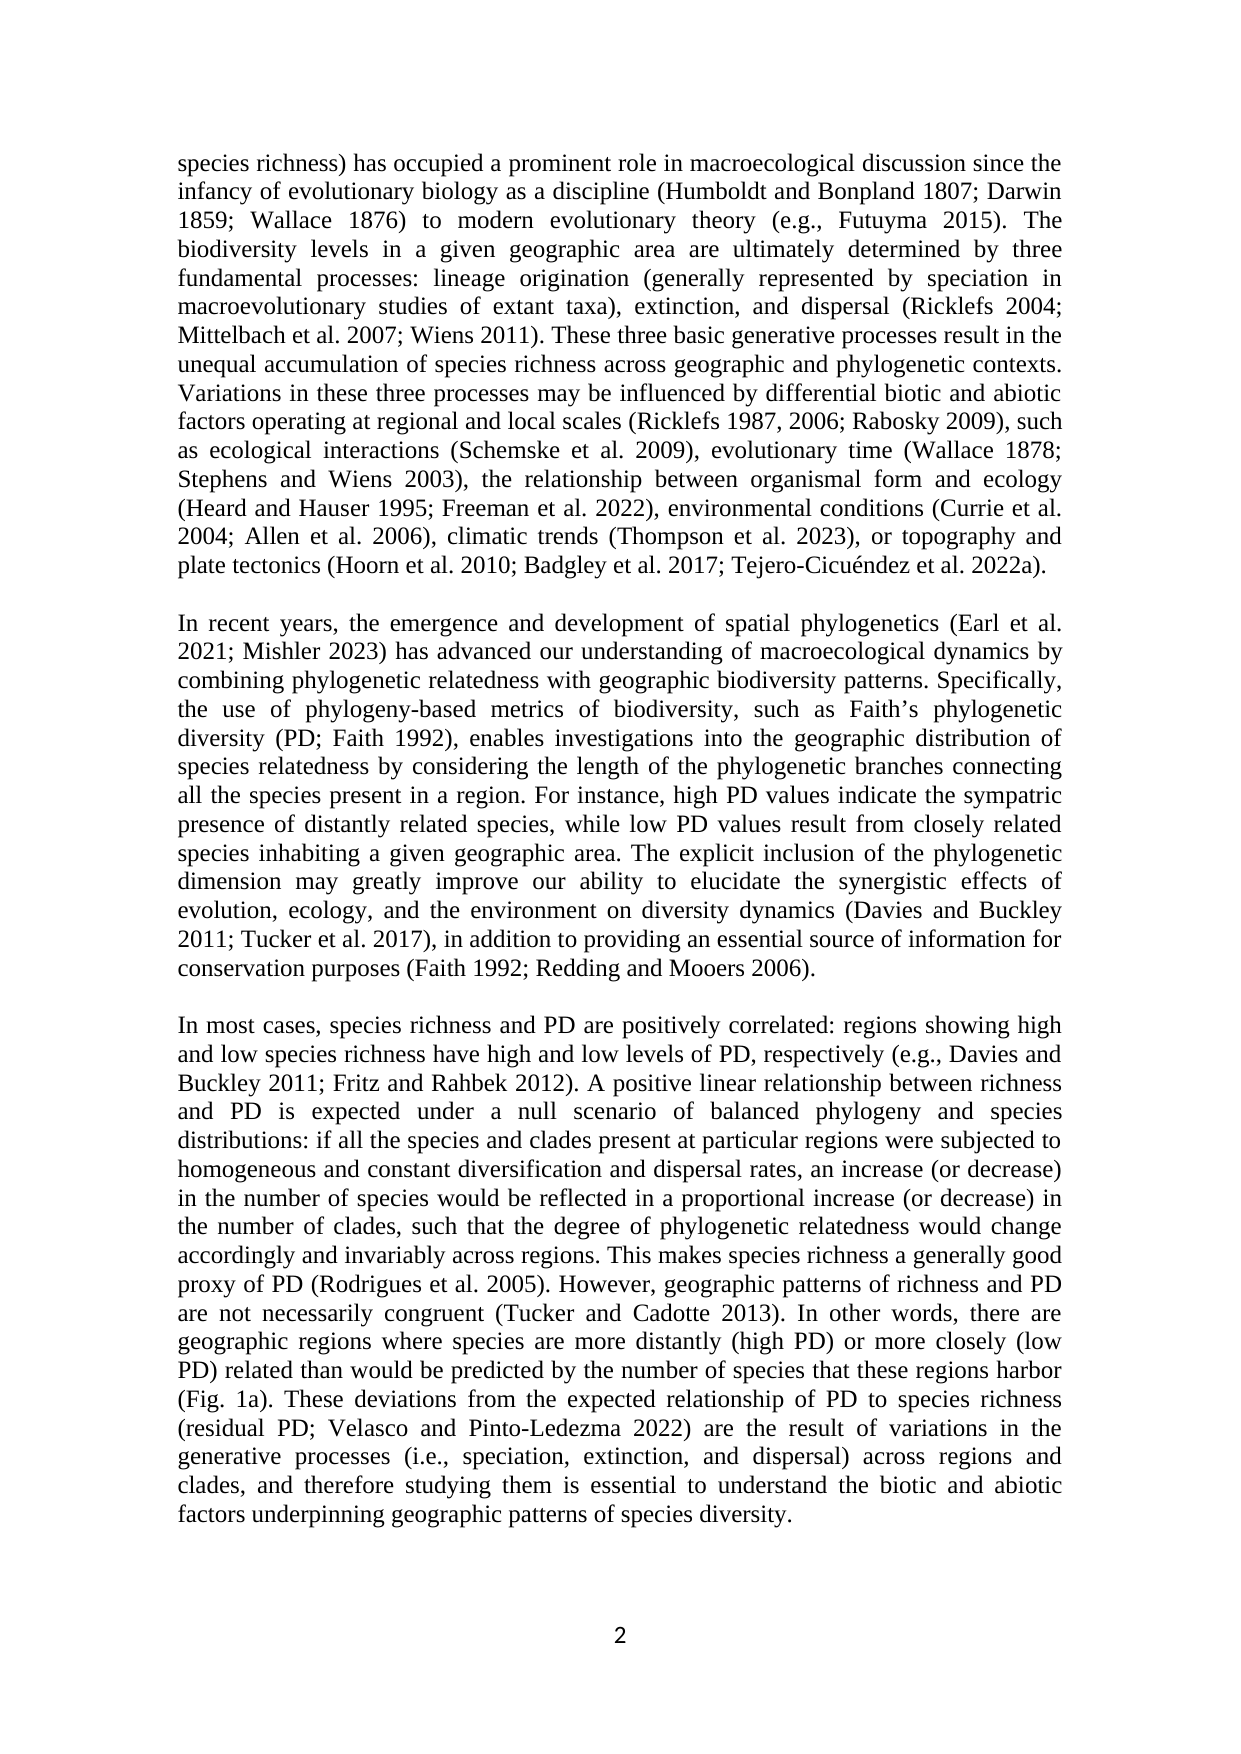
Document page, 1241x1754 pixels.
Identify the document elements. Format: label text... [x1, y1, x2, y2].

text In recent years, the emergence and development of spatial phylogenetics (Earl et al. 2021; Mishler 2023) has advanced our understanding of macroecological dynamics by combining phylogenetic relatedness with geographic biodiversity patterns. Specifically, the use of phylogeny-based metrics of biodiversity, such as Faith’s phylogenetic diversity (PD; Faith 1992), enables investigations into the geographic distribution of species relatedness by considering the length of the phylogenetic branches connecting all the species present in a region. For instance, high PD values indicate the sympatric presence of distantly related species, while low PD values result from closely related species inhabiting a given geographic area. The explicit inclusion of the phylogenetic dimension may greatly improve our ability to elucidate the synergistic effects of evolution, ecology, and the environment on diversity dynamics (Davies and Buckley 2011; Tucker et al. 2017), in addition to providing an essential source of information for conservation purposes (Faith 1992; Redding and Mooers 2006). [177, 608, 1063, 981]
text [177, 148, 1063, 579]
text In most cases, species richness and PD are positively correlated: regions showing high and low species richness have high and low levels of PD, respectively (e.g., Davies and Buckley 2011; Fritz and Rahbek 2012). A positive linear relationship between richness and PD is expected under a null scenario of balanced phylogeny and species distributions: if all the species and clades present at particular regions were subjected to homogeneous and constant diversification and dispersal rates, an increase (or decrease) in the number of species would be reflected in a proportional increase (or decrease) in the number of clades, such that the degree of phylogenetic relatedness would change accordingly and invariably across regions. This makes species richness a generally good proxy of PD (Rodrigues et al. 2005). However, geographic patterns of richness and PD are not necessarily congruent (Tucker and Cadotte 2013). In other words, there are geographic regions where species are more distantly (high PD) or more closely (low PD) related than would be predicted by the number of species that these regions harbor (Fig. 1a). These deviations from the expected relationship of PD to species richness (residual PD; Velasco and Pinto-Ledezma 2022) are the result of variations in the generative processes (i.e., speciation, extinction, and dispersal) across regions and clades, and therefore studying them is essential to understand the biotic and abiotic factors underpinning geographic patterns of species diversity. [177, 1010, 1063, 1528]
